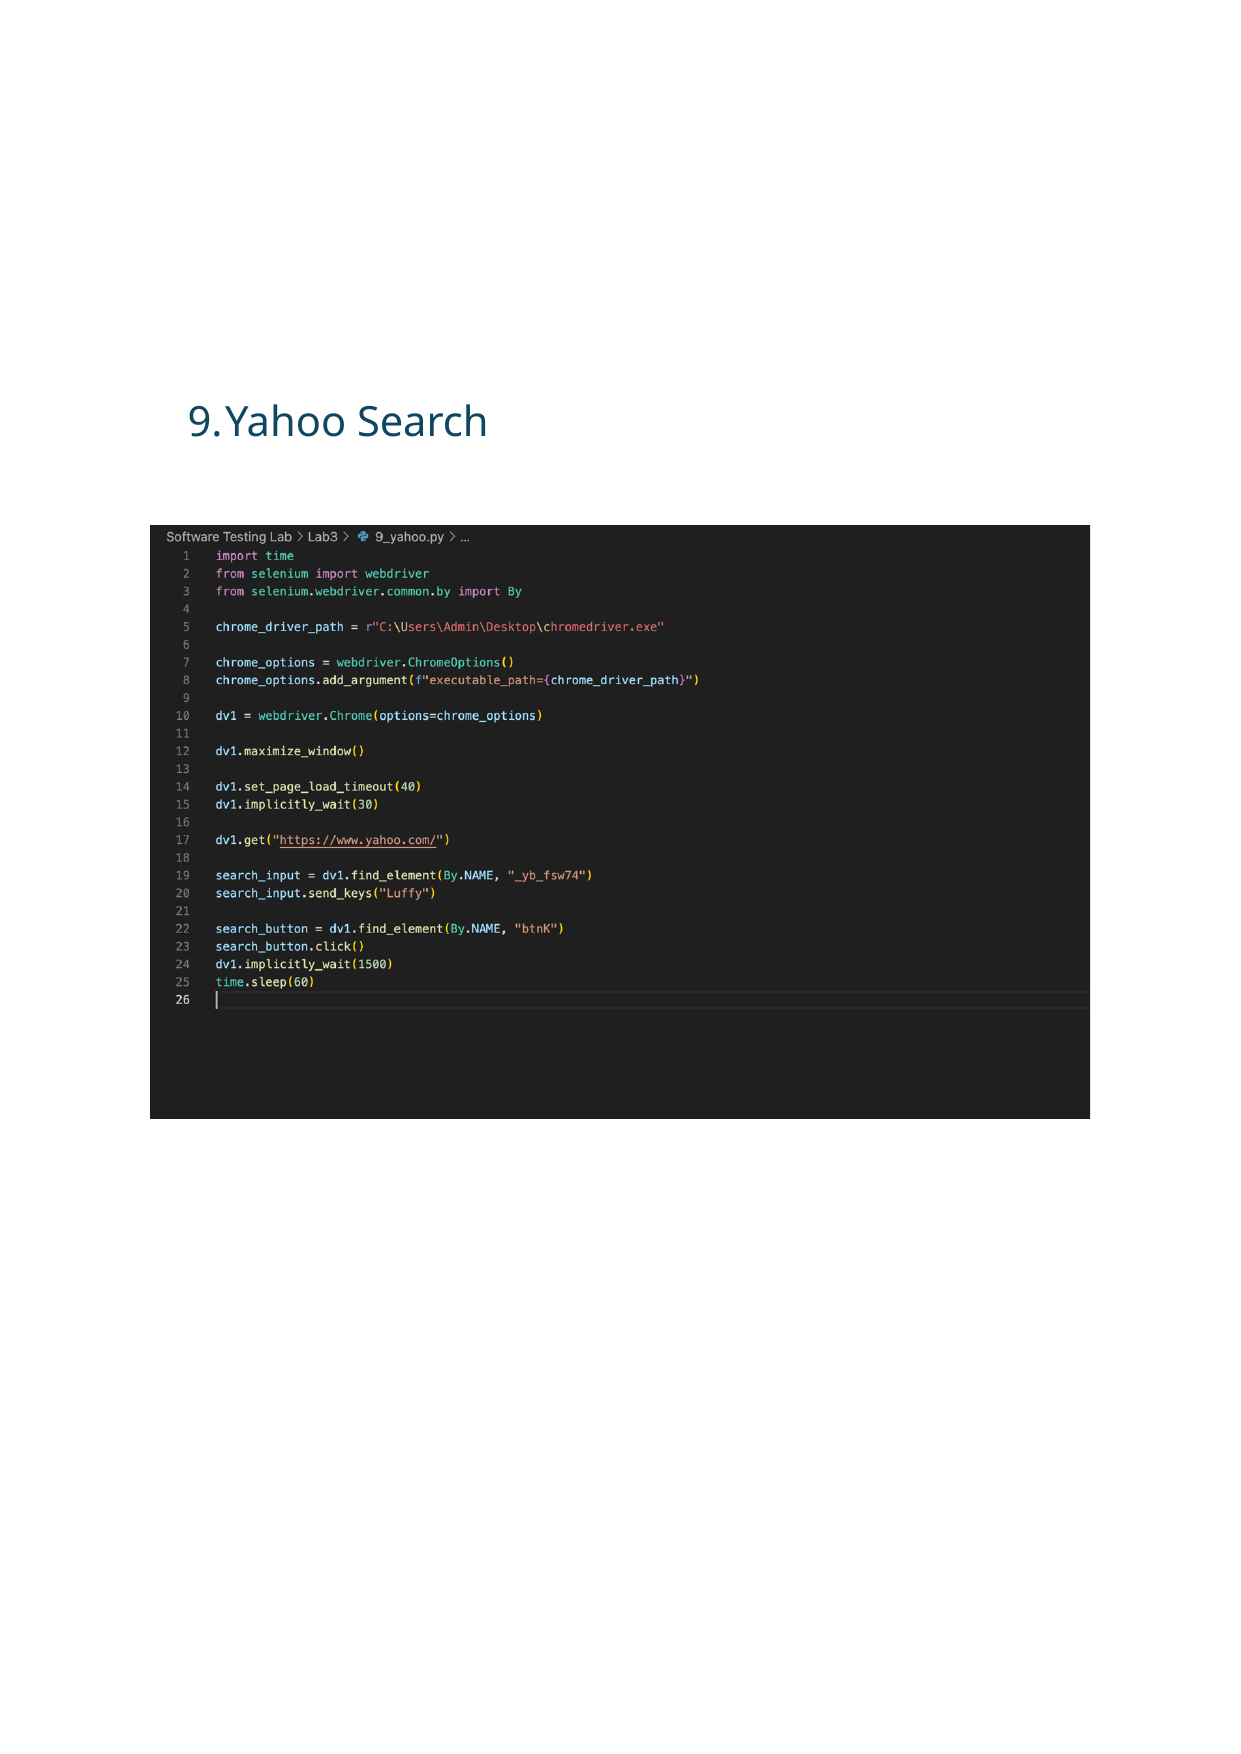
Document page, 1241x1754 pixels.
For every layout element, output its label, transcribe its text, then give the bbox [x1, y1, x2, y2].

picture [150, 525, 1091, 1119]
subtitle Yahoo Search [187, 392, 1090, 449]
